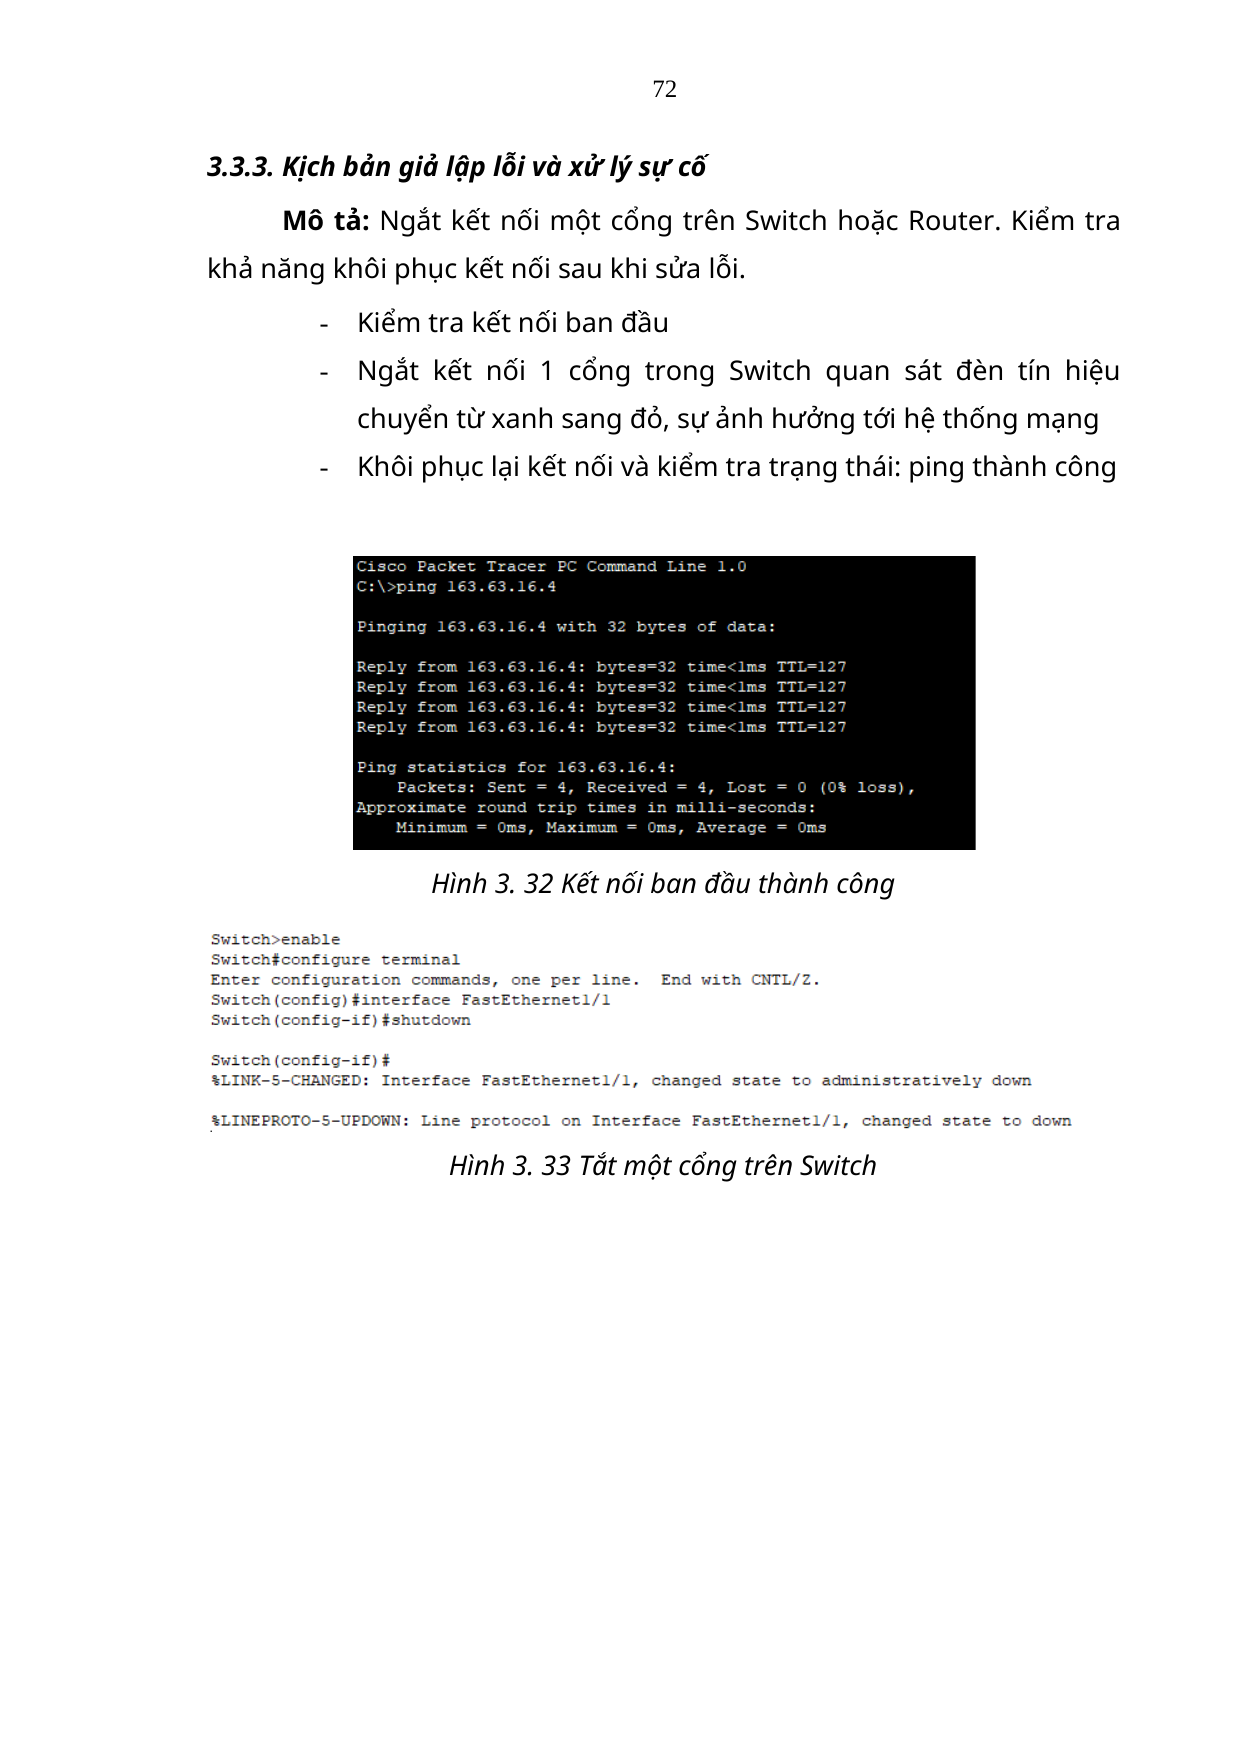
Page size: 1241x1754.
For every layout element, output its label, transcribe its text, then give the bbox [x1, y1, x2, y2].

text Hình 3. 32 Kết nối ban đầu thành công [207, 864, 1122, 901]
picture [207, 918, 1122, 1132]
list Khôi phục lại kết nối và kiểm tra trạng thái: ping thành công [319, 448, 1122, 484]
subtitle 3.3.3. Kịch bản giả lập lỗi và xử lý sự cố [207, 148, 1122, 184]
text Hình 3. 33 Tắt một cổng trên Switch [207, 1146, 1122, 1183]
list Kiểm tra kết nối ban đầu [319, 304, 1122, 341]
picture [353, 556, 976, 850]
list Ngắt kết nối 1 cổng trong Switch quan sát đèn tín hiệu chuyển từ xanh sang đỏ, sự ảnh hưởng tới hệ thống mạng [319, 352, 1122, 437]
text Mô tả: Ngắt kết nối một cổng trên Switch hoặc Router. Kiểm tra khả năng khôi phục kết nối sau khi sửa lỗi. [207, 202, 1122, 287]
